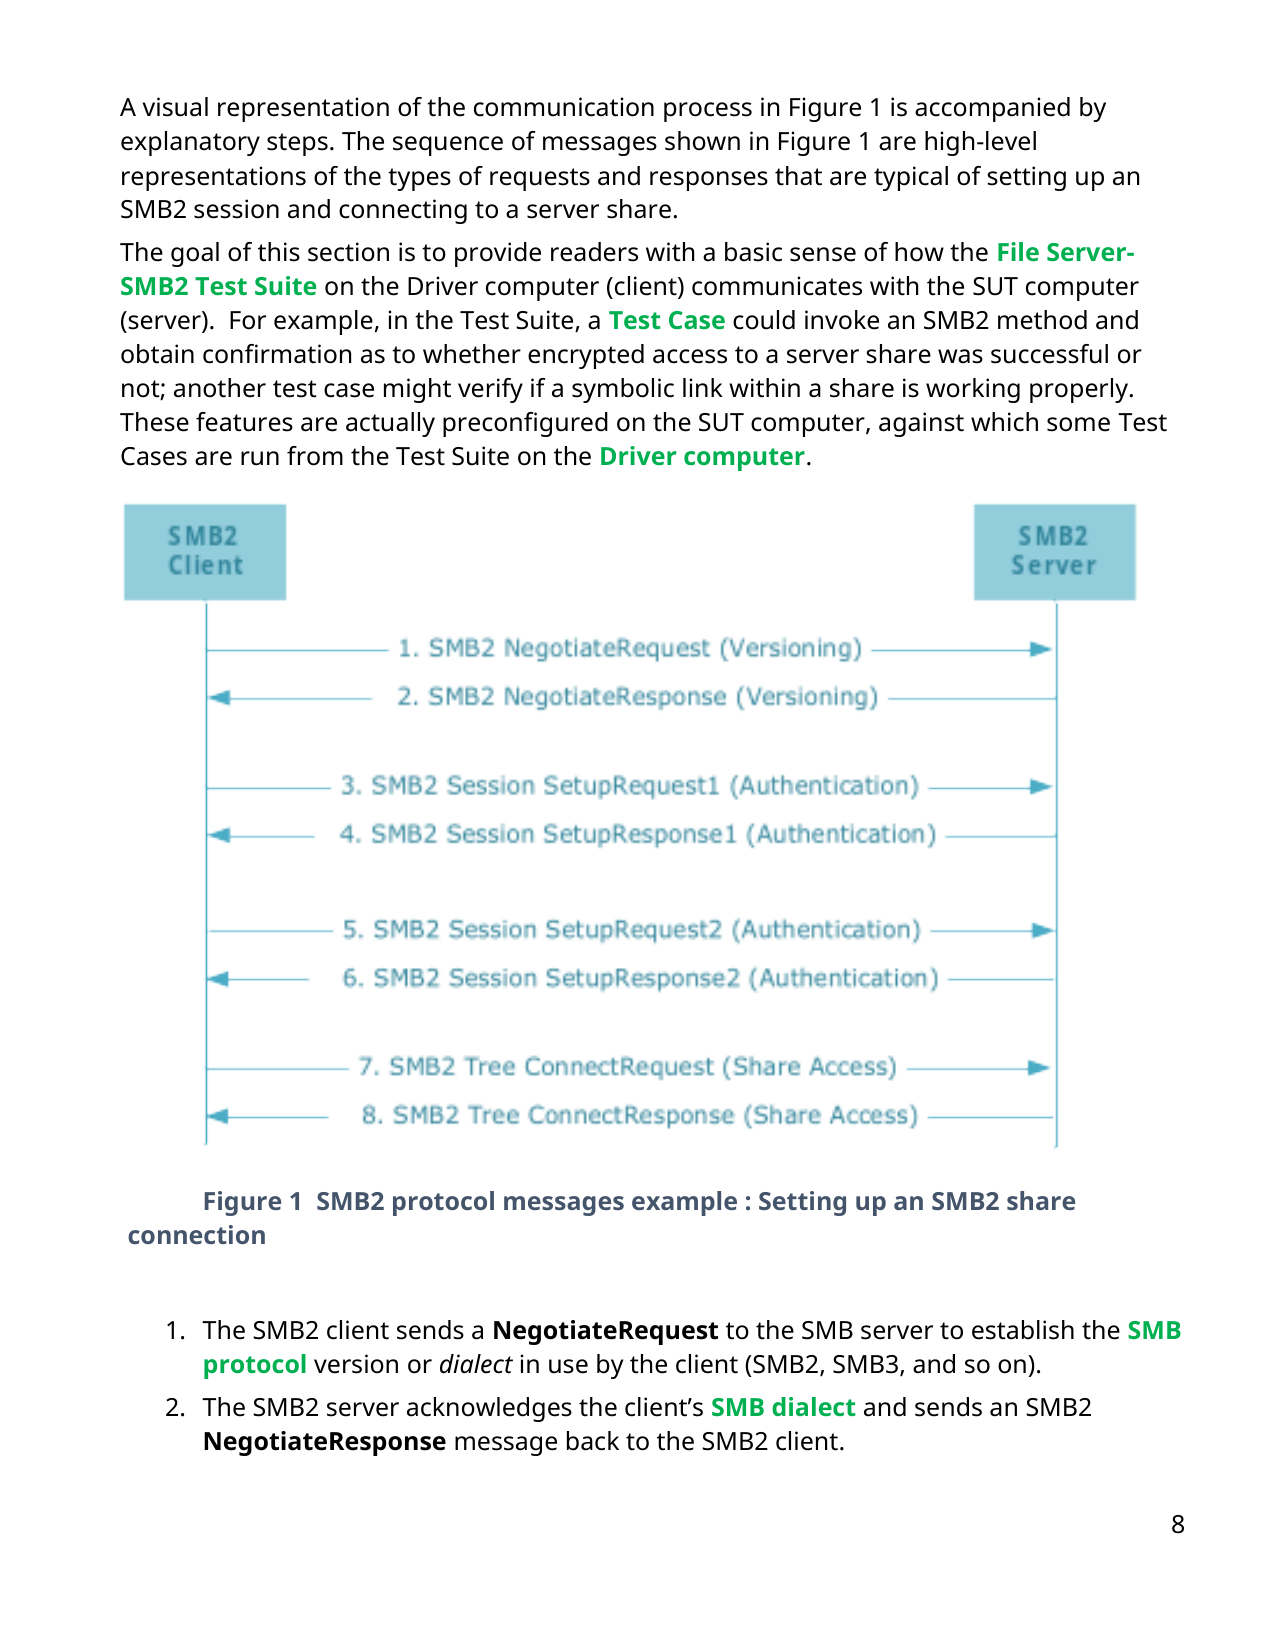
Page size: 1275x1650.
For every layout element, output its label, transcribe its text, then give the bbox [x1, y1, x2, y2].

text The goal of this section is to provide readers with a basic sense of how the File Server-SMB2 Test Suite on the Driver computer (client) communicates with the SUT computer (server). For example, in the Test Suite, a Test Case could invoke an SMB2 method and obtain confirmation as to whether encrypted access to a server share was successful or not; another test case might verify if a symbolic link within a share is working properly. These features are actually preconfigured on the SUT computer, against which some Test Cases are run from the Test Suite on the Driver computer. [120, 234, 1185, 473]
list The SMB2 server acknowledges the client’s SMB dialect and sends an SMB2 NegotiateResponse message back to the SMB2 client. [165, 1389, 1185, 1457]
list The SMB2 client sends a NegotiateRequest to the SMB server to establish the SMB protocol version or dialect in use by the client (SMB2, SMB3, and so on). [165, 1313, 1185, 1381]
text Figure 1 SMB2 protocol messages example : Setting up an SMB2 share connection [127, 1184, 1185, 1252]
text A visual representation of the communication process in Figure 1 is accompanied by explanatory steps. The sequence of messages shown in Figure 1 are high-level representations of the types of requests and responses that are typical of setting up an SMB2 session and connecting to a server share. [120, 90, 1185, 226]
